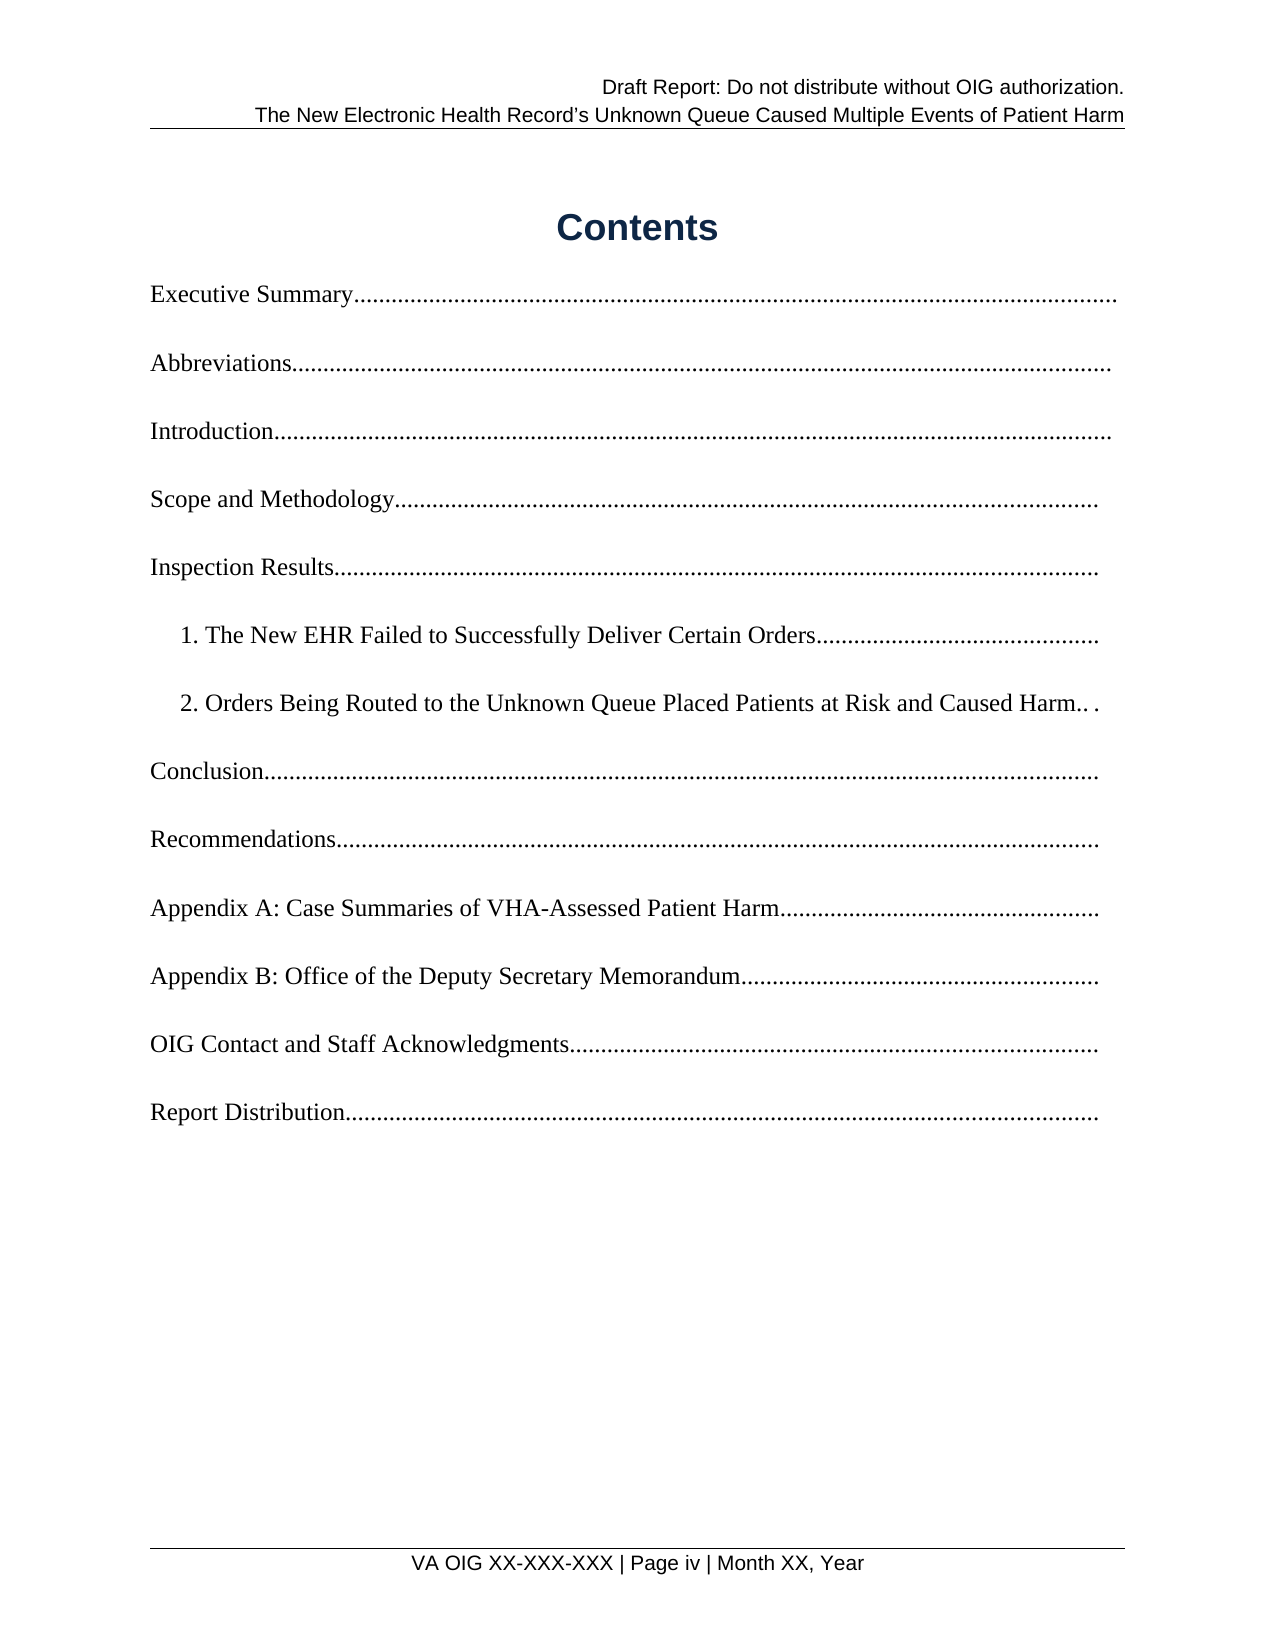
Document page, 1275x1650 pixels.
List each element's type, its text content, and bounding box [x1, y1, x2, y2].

text Report Distribution 26 [150, 1097, 1050, 1126]
text OIG Contact and Staff Acknowledgments 25 [150, 1029, 1050, 1058]
text Appendix B: Office of the Deputy Secretary Memorandum 23 [150, 961, 1050, 989]
text Introduction 6 [150, 416, 1050, 444]
text Conclusion 20 [150, 756, 1050, 785]
text Abbreviations v [150, 348, 1050, 376]
text Inspection Results 10 [150, 552, 1050, 581]
text Appendix A: Case Summaries of VHA-Assessed Patient Harm 21 [150, 893, 1050, 921]
text 2. Orders Being Routed to the Unknown Queue Placed Patients at Risk and Caused Harm. 15 [180, 688, 1087, 717]
text Scope and Methodology 10 [150, 484, 1050, 513]
text Executive Summary i [150, 279, 1050, 308]
subtitle Contents [150, 205, 1125, 248]
text Recommendations 20 [150, 824, 1050, 853]
text 1. The New EHR Failed to Successfully Deliver Certain Orders 11 [180, 620, 1087, 649]
